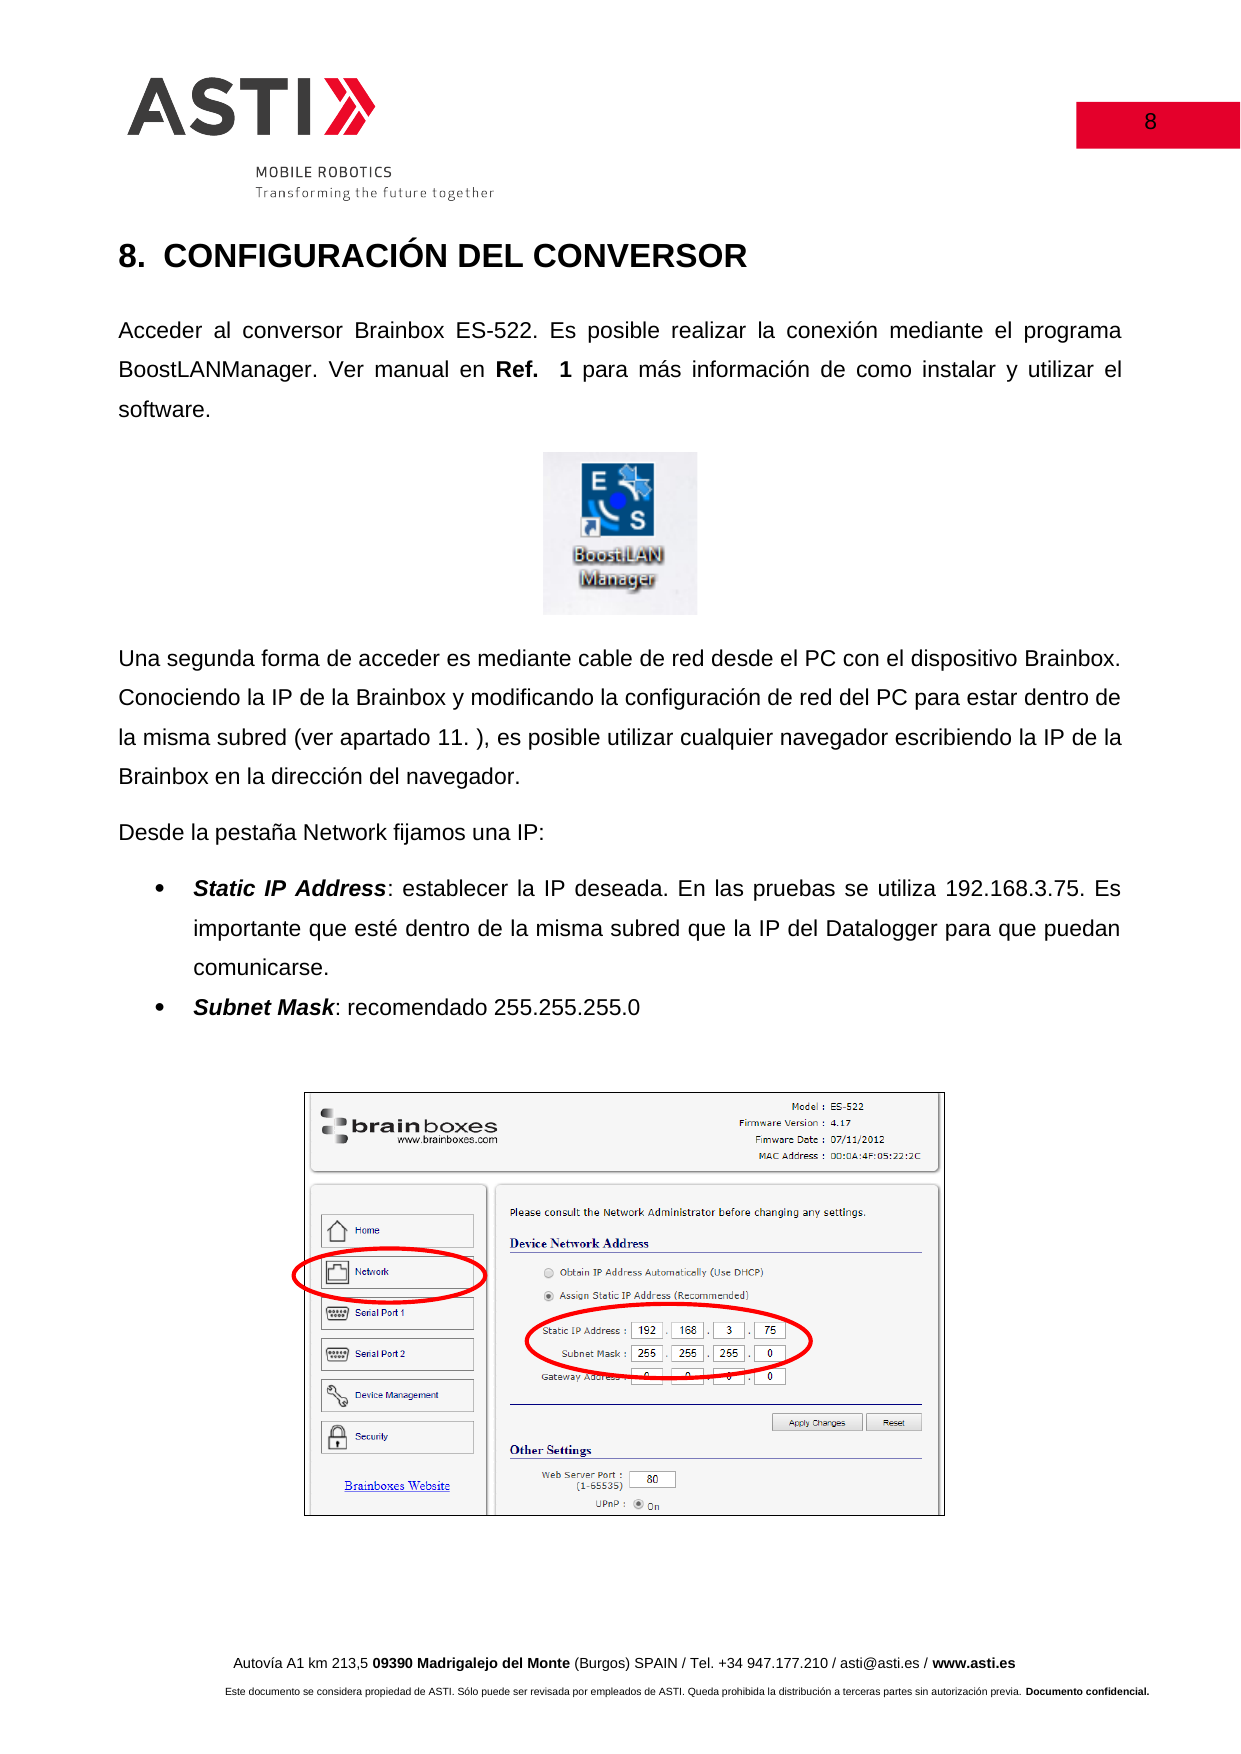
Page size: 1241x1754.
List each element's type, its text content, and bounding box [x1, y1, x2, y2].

list Static IP Address: establecer la IP deseada. En las pruebas se utiliza 192.168.3.75. Es importante que esté dentro de la misma subred que la IP del Datalogger para que puedan comunicarse. [156, 875, 1122, 981]
text Desde la pestaña Network fijamos una IP: [118, 819, 1122, 845]
text Acceder al conversor Brainbox ES-522. Es posible realizar la conexión mediante el programa BoostLANManager. Ver manual en Ref. 1 para más información de como instalar y utilizar el software. [118, 317, 1122, 422]
picture [305, 1093, 944, 1515]
picture [543, 452, 698, 615]
picture [117, 59, 510, 221]
picture [305, 1251, 483, 1300]
list Subnet Mask: recomendado 255.255.255.0 [156, 994, 1122, 1020]
text Una segunda forma de acceder es mediante cable de red desde el PC con el dispositivo Brainbox. Conociendo la IP de la Brainbox y modificando la configuración de red del PC para estar dentro de la misma subred (ver apartado 6.8), es posible utilizar cualquier navegador escribiendo la IP de la Brainbox en la dirección del navegador. [118, 644, 1122, 789]
subtitle CONFIGURACIÓN DEL CONVERSOR [118, 236, 1122, 275]
